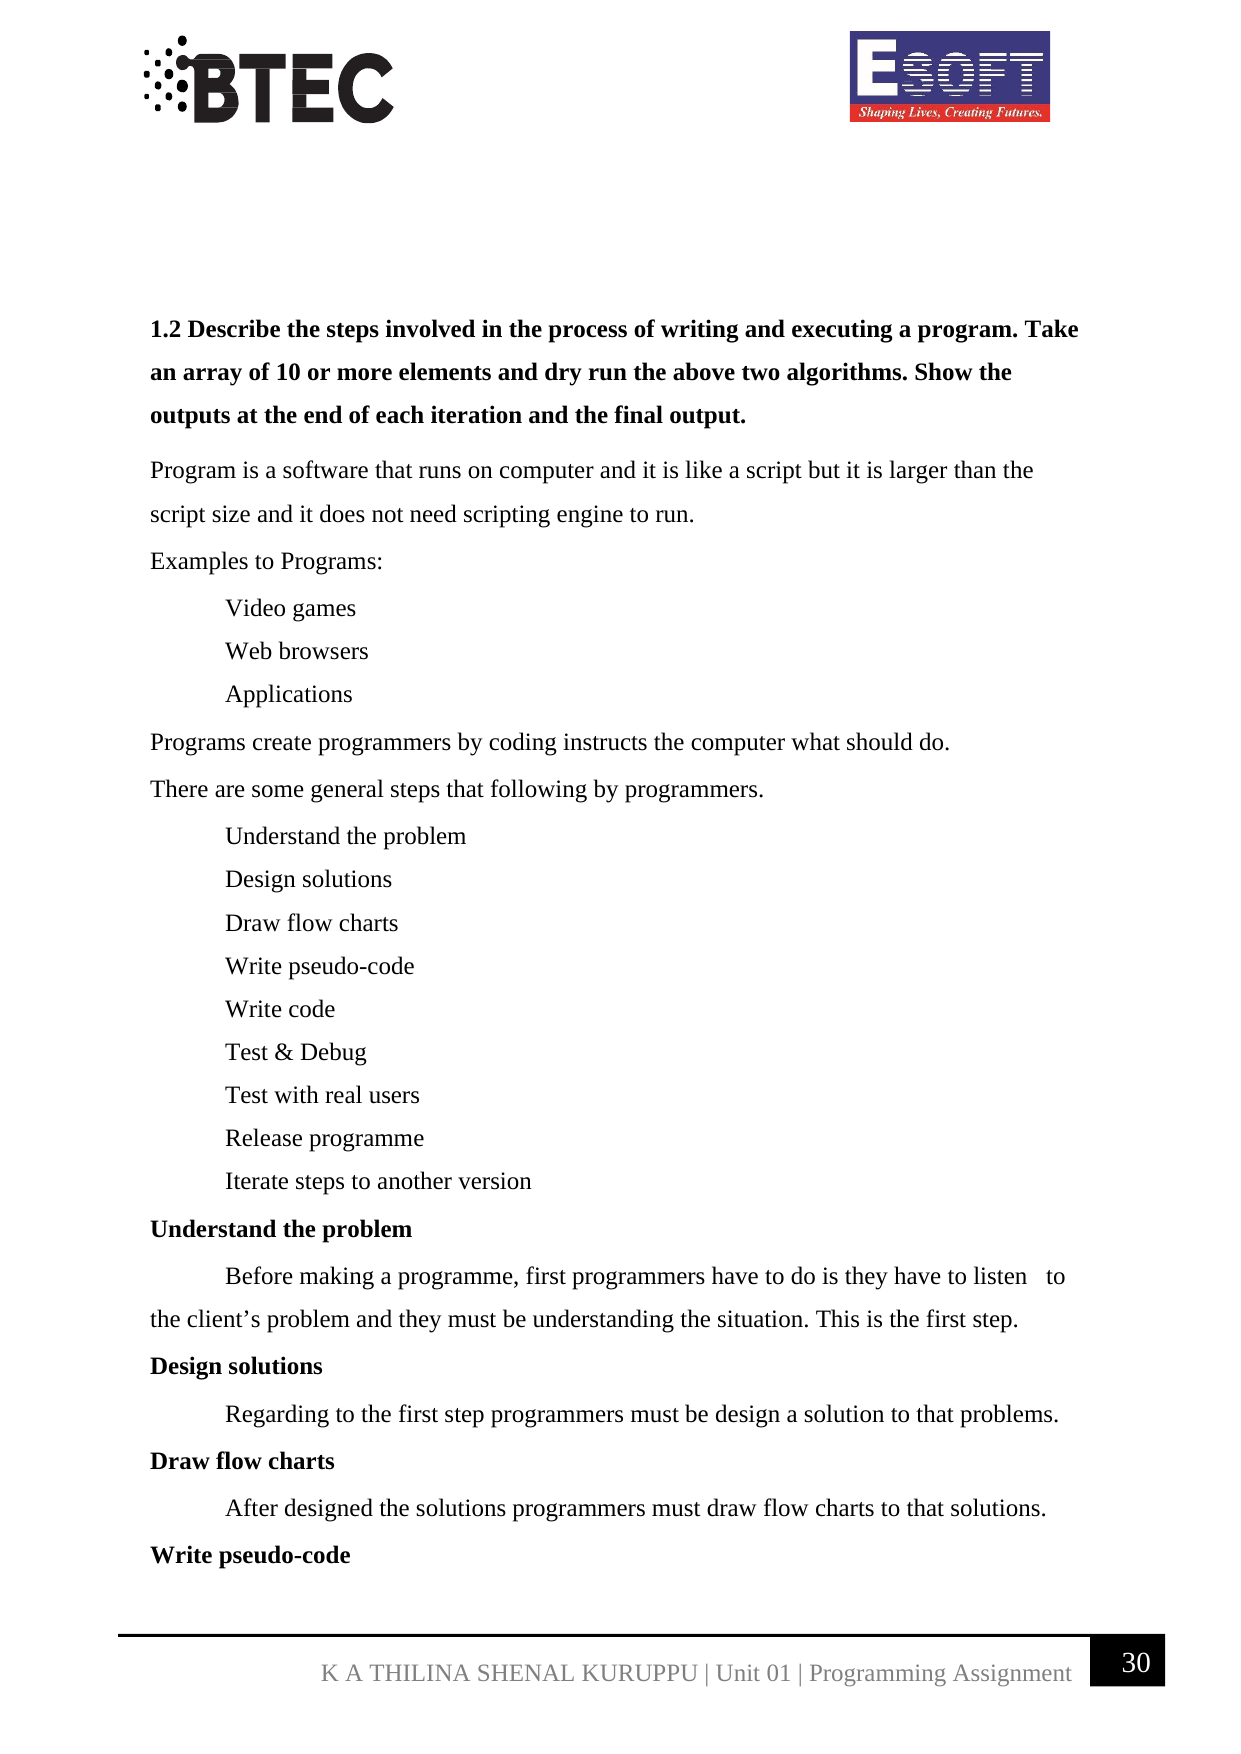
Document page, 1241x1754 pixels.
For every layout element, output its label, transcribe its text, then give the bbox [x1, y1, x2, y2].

list Draw flow charts [225, 908, 1090, 936]
list Write code [225, 994, 1090, 1023]
subtitle 1.2 Describe the steps involved in the process of writing and executing a program. Take an array of 10 or more elements and dry run the above two algorithms. Show the outputs at the end of each iteration and the final output. [150, 314, 1090, 429]
text Programs create programmers by coding instructs the computer what should do. [150, 727, 1090, 756]
text Understand the problem [150, 1214, 1090, 1242]
picture [849, 31, 1051, 122]
text Write pseudo-code [150, 1541, 1090, 1569]
list Write pseudo-code [225, 951, 1090, 979]
text Examples to Programs: [150, 546, 1090, 575]
list Design solutions [225, 864, 1090, 893]
text There are some general steps that following by programmers. [150, 774, 1090, 803]
list Applications [225, 679, 1090, 708]
text Draw flow charts [150, 1446, 1090, 1475]
text After designed the solutions programmers must draw flow charts to that solutions. [150, 1493, 1090, 1522]
text Program is a software that runs on computer and it is like a script but it is larger than the script size and it does not need scripting engine to run. [150, 456, 1090, 527]
list Release programme [225, 1123, 1090, 1152]
list Video games [225, 593, 1090, 622]
text Regarding to the first step programmers must be design a solution to that problems. [150, 1399, 1090, 1427]
text Before making a programme, first programmers have to do is they have to listen to the client’s problem and they must be understanding the situation. This is the first step. [150, 1261, 1090, 1333]
list Understand the problem [225, 821, 1090, 850]
text Design solutions [150, 1351, 1090, 1380]
list Iterate steps to another version [225, 1166, 1090, 1195]
list Web browsers [225, 636, 1090, 665]
list Test with real users [225, 1080, 1090, 1109]
list Test & Debug [225, 1037, 1090, 1066]
